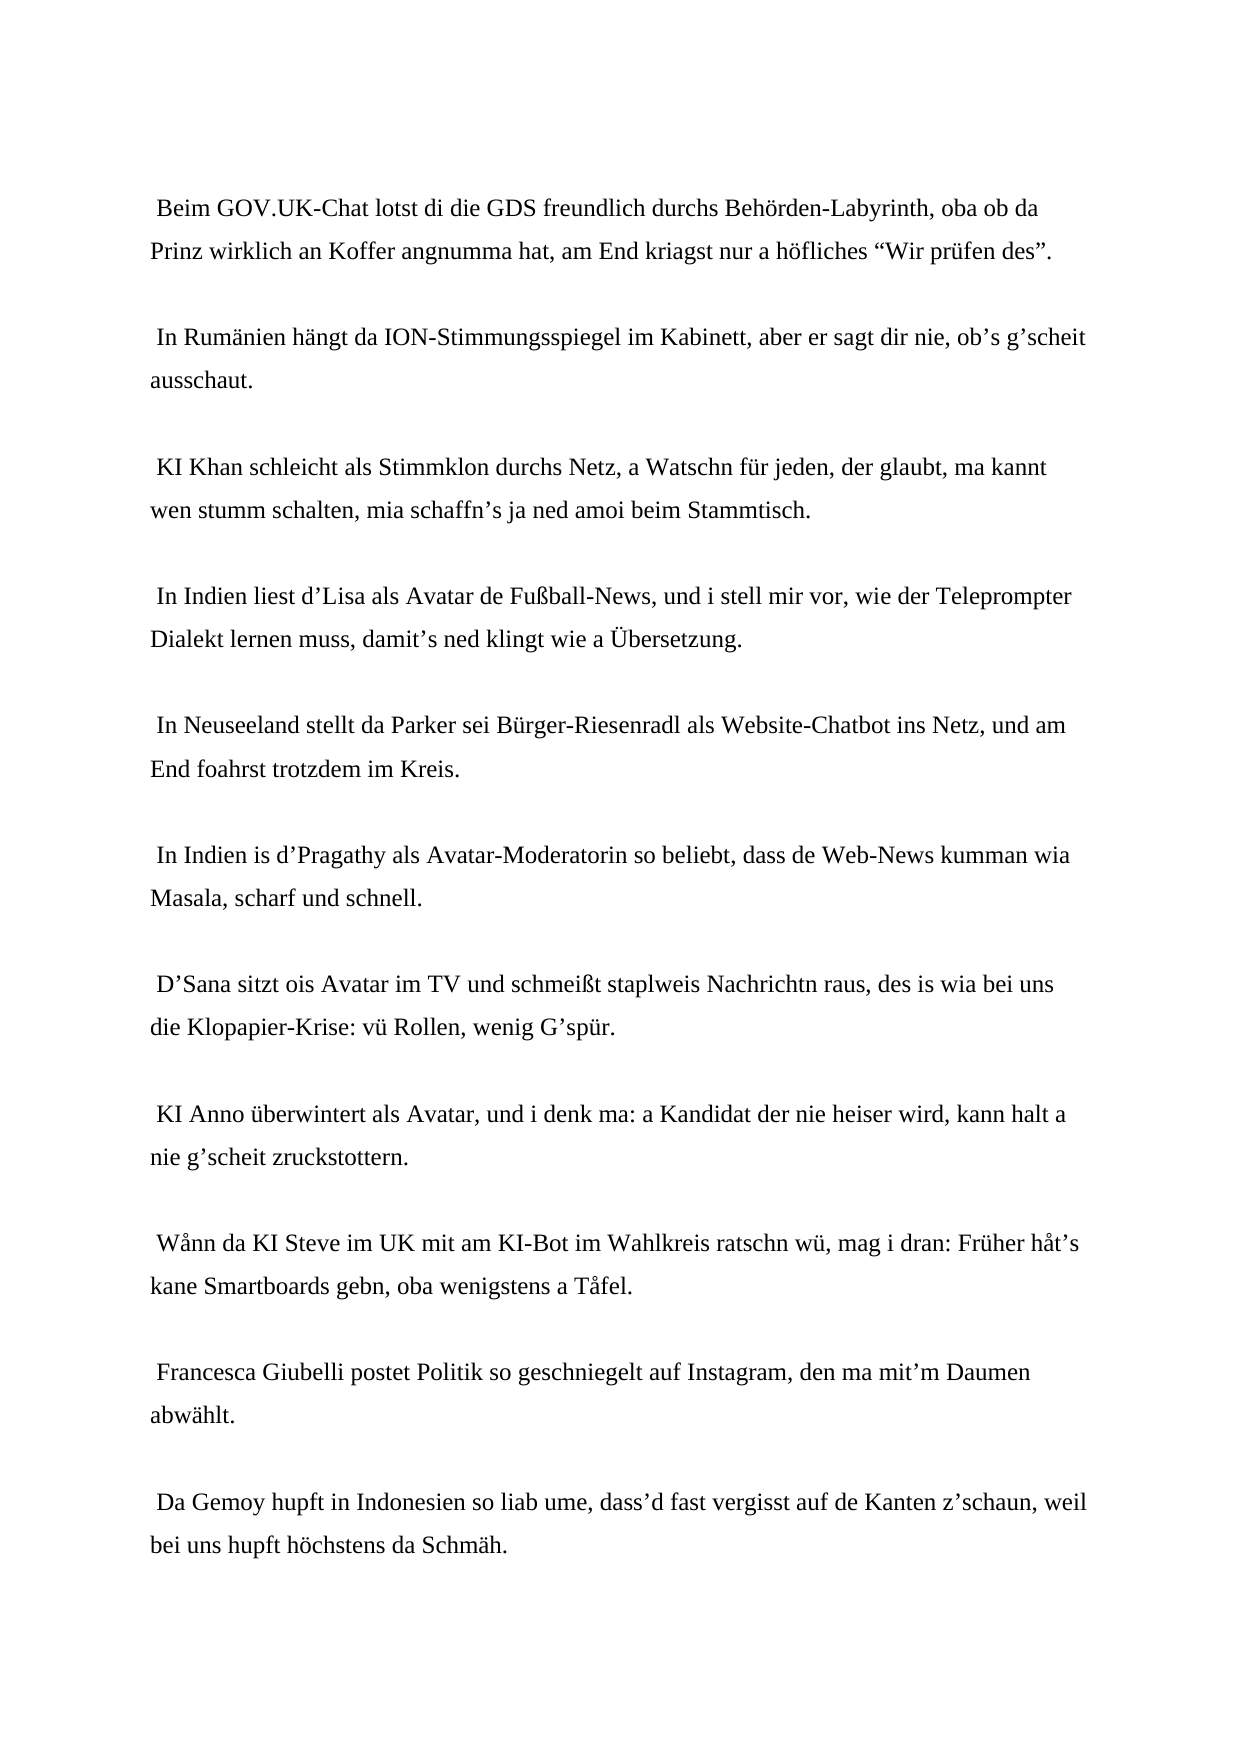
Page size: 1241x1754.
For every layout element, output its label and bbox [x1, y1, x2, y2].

text [150, 150, 1090, 1559]
